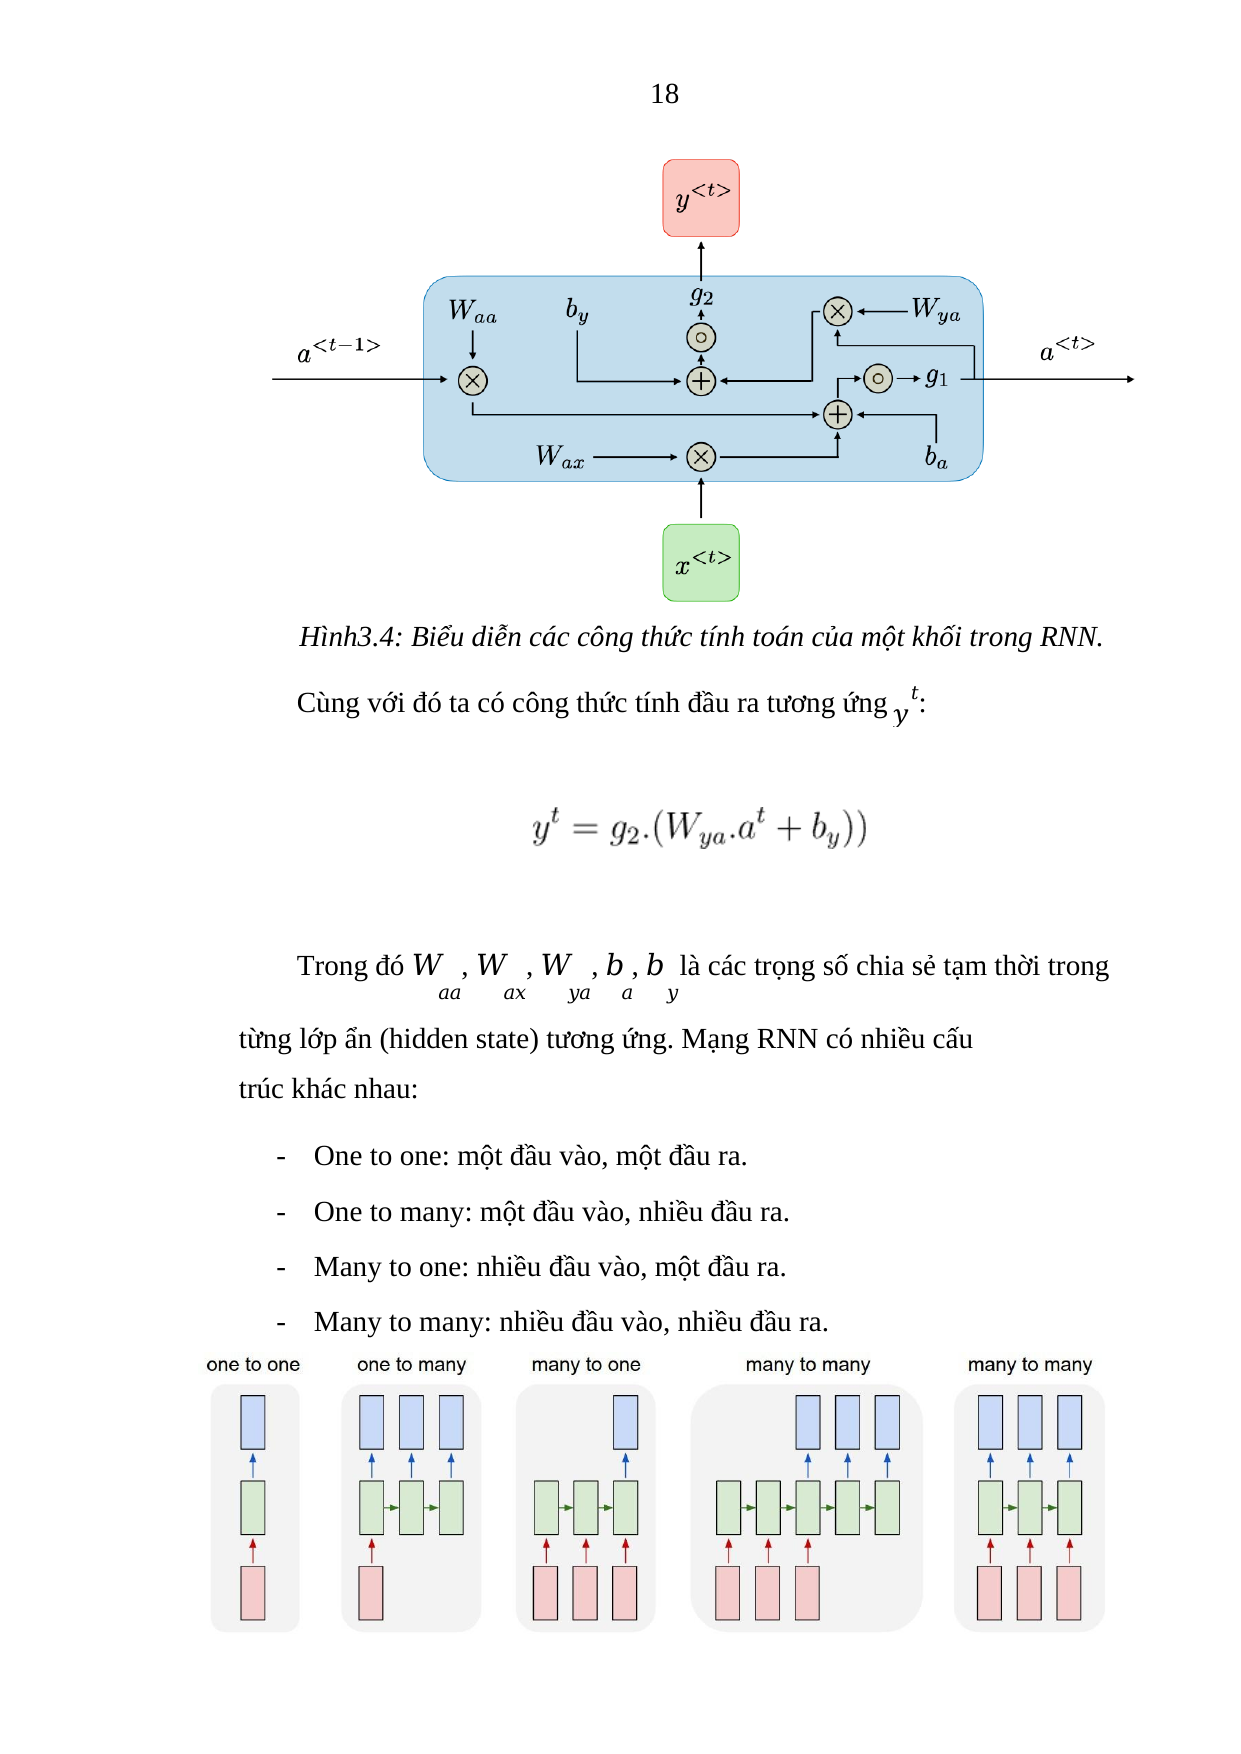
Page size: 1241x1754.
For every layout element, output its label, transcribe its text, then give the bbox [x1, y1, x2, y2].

text Trong đó 𝑊 , 𝑊 , 𝑊 , 𝑏 , 𝑏 là các trọng số chia sẻ tạm thời trong [297, 948, 1122, 981]
list One to one: một đầu vào, một đầu ra. [276, 1138, 1122, 1172]
list Many to one: nhiều đầu vào, một đầu ra. [276, 1249, 1122, 1283]
picture [198, 1352, 1107, 1634]
list Many to many: nhiều đầu vào, nhiều đầu ra. [276, 1304, 1122, 1338]
text từng lớp ẩn (hidden state) tương ứng. Mạng RNN có nhiều cấu trúc khác nhau: [239, 1021, 998, 1105]
text 𝑎𝑎 𝑎𝑥 𝑦𝑎 𝑎 𝑦 [438, 981, 1122, 1004]
picture [532, 807, 866, 849]
list One to many: một đầu vào, nhiều đầu ra. [276, 1194, 1122, 1227]
picture [244, 150, 1162, 611]
text Cùng với đó ta có công thức tính đầu ra tương ứng 𝑡: [297, 682, 1122, 719]
